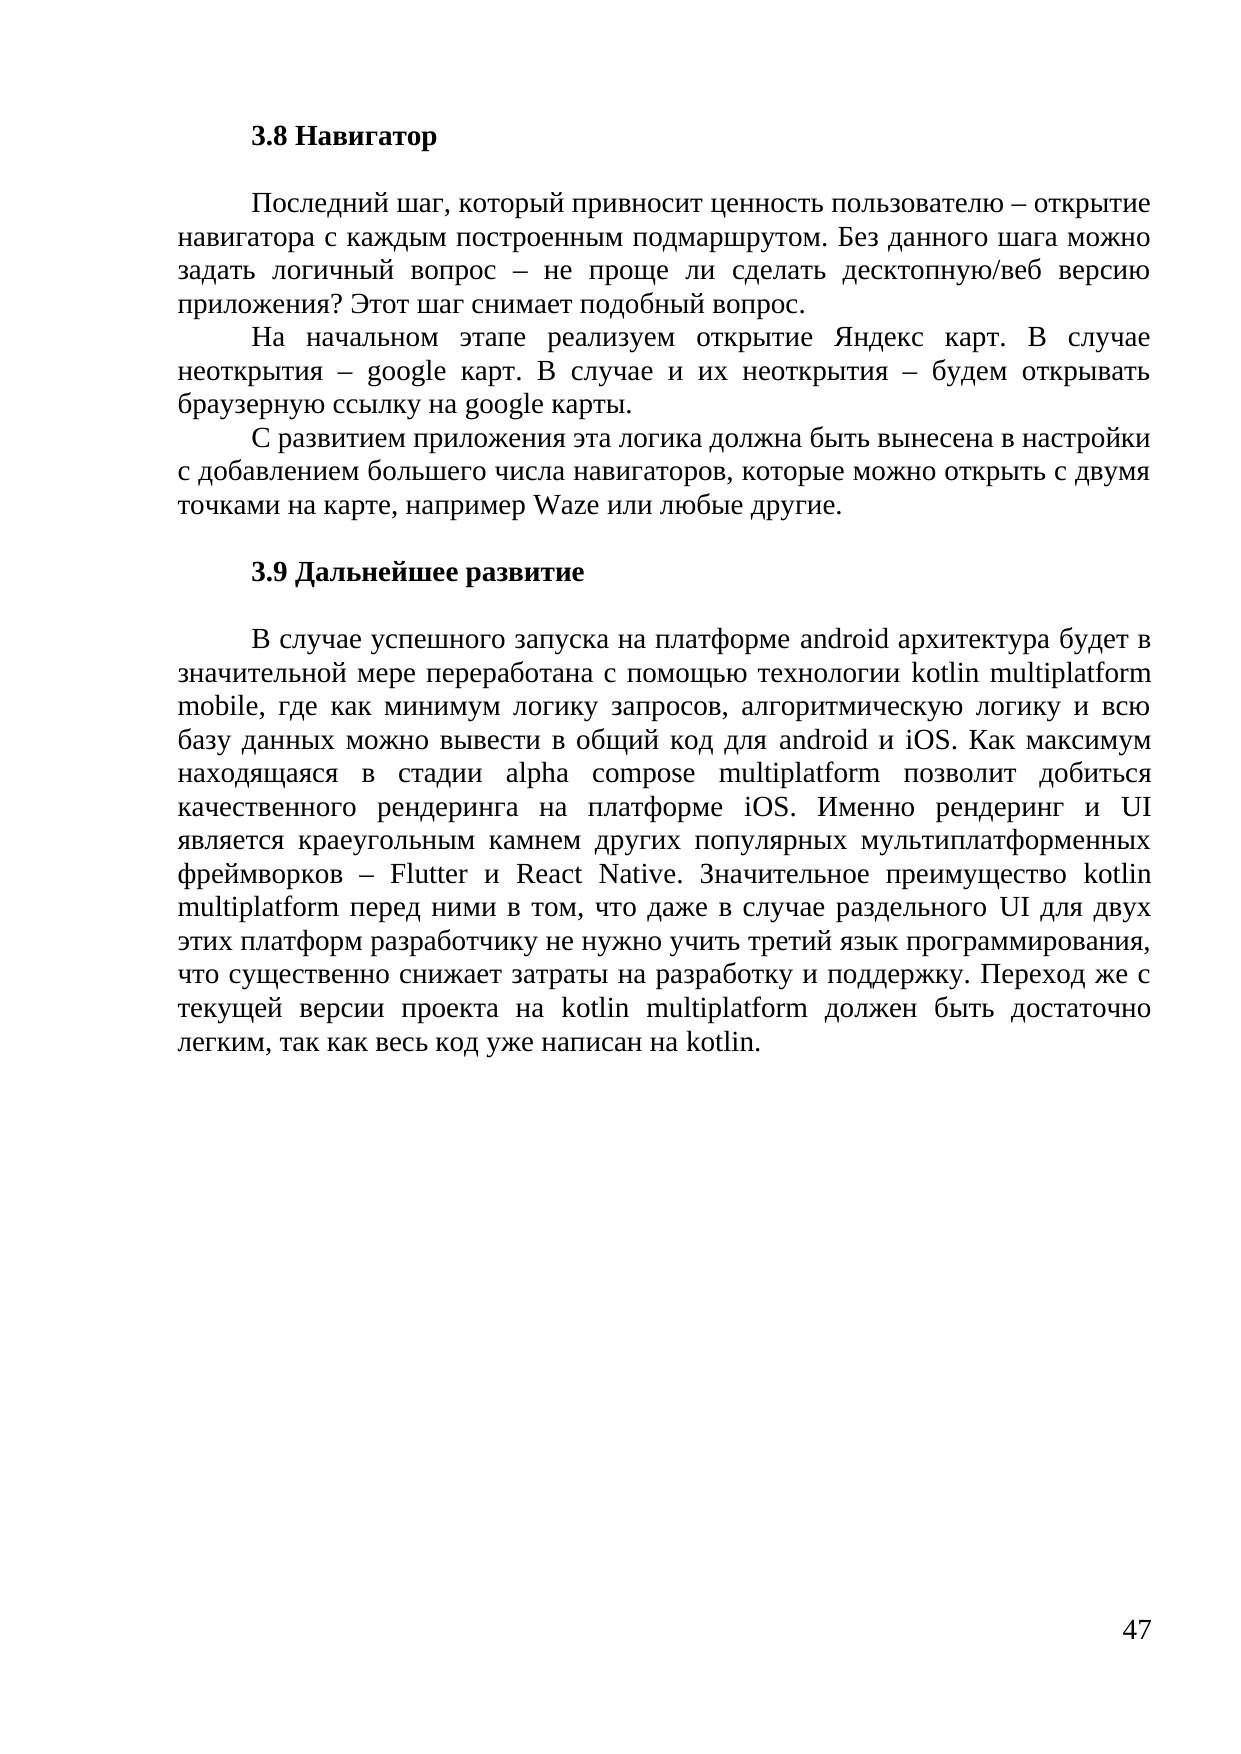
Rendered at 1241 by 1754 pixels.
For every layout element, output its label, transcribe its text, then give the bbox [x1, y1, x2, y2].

text С развитием приложения эта логика должна быть вынесена в настройки с добавлением большего числа навигаторов, которые можно открыть с двумя точками на карте, например Waze или любые другие. [177, 420, 1152, 521]
text На начальном этапе реализуем открытие Яндекс карт. В случае неоткрытия – google карт. В случае и их неоткрытия – будем открывать браузерную ссылку на google карты. [177, 319, 1152, 420]
text В случае успешного запуска на платформе android архитектура будет в значительной мере переработана с помощью технологии kotlin multiplatform mobile, где как минимум логику запросов, алгоритмическую логику и всю базу данных можно вывести в общий код для android и iOS. Как максимум находящаяся в стадии alpha compose multiplatform позволит добиться качественного рендеринга на платформе iOS. Именно рендеринг и UI является краеугольным камнем других популярных мультиплатформенных фреймворков – Flutter и React Native. Значительное преимущество kotlin multiplatform перед ними в том, что даже в случае раздельного UI для двух этих платформ разработчику не нужно учить третий язык программирования, что существенно снижает затраты на разработку и поддержку. Переход же с текущей версии проекта на kotlin multiplatform должен быть достаточно легким, так как весь код уже написан на kotlin. [177, 621, 1152, 1057]
text 3.9 Дальнейшее развитие [177, 554, 1152, 588]
text 3.8 Навигатор [177, 118, 1152, 152]
text Последний шаг, который привносит ценность пользователю – открытие навигатора с каждым построенным подмаршрутом. Без данного шага можно задать логичный вопрос – не проще ли сделать десктопную/веб версию приложения? Этот шаг снимает подобный вопрос. [177, 185, 1152, 319]
